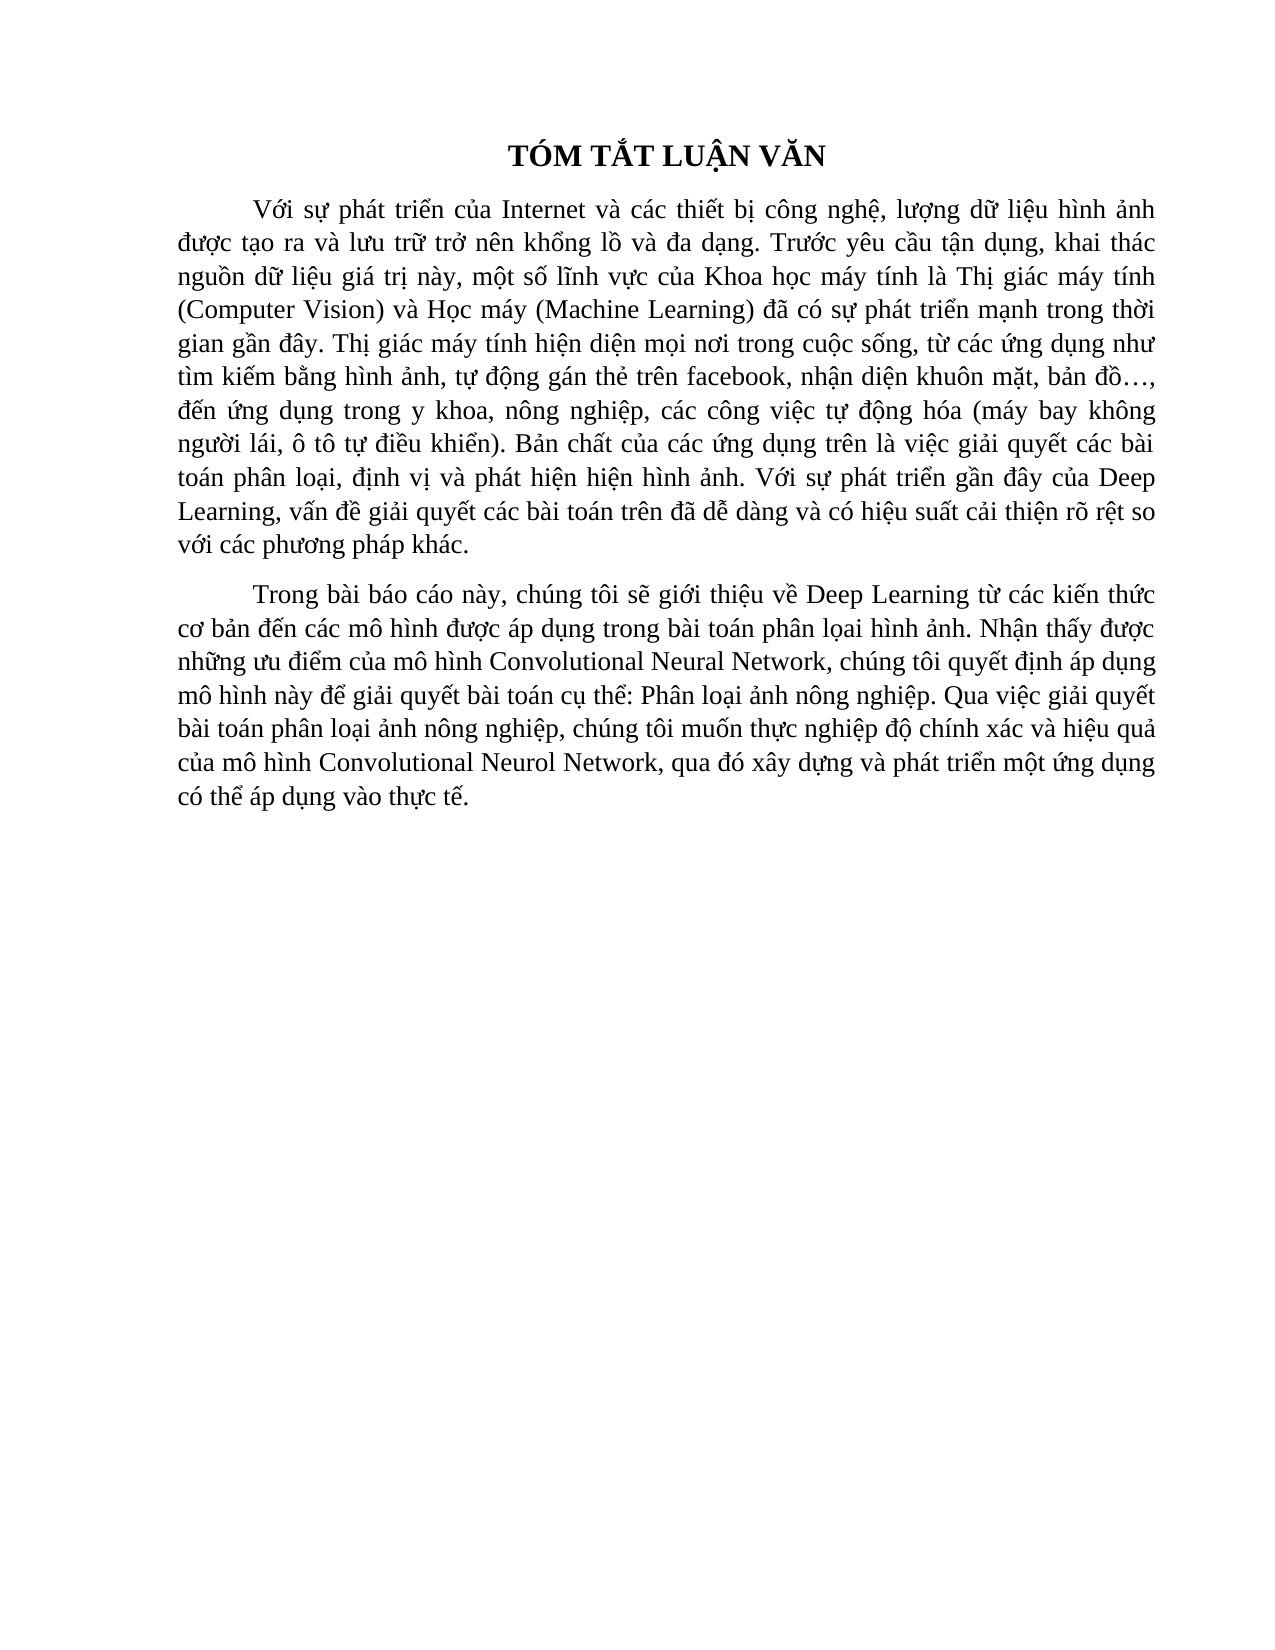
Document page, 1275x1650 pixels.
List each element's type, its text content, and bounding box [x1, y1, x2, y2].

text TÓM TẮT LUẬN VĂN [177, 137, 1157, 173]
text Với sự phát triển của Internet và các thiết bị công nghệ, lượng dữ liệu hình ảnh được tạo ra và lưu trữ trở nên khổng lồ và đa dạng. Trước yêu cầu tận dụng, khai thác nguồn dữ liệu giá trị này, một số lĩnh vực của Khoa học máy tính là Thị giác máy tính (Computer Vision) và Học máy (Machine Learning) đã có sự phát triển mạnh trong thời gian gần đây. Thị giác máy tính hiện diện mọi nơi trong cuộc sống, từ các ứng dụng như tìm kiếm bằng hình ảnh, tự động gán thẻ trên facebook, nhận diện khuôn mặt, bản đồ…, đến ứng dụng trong y khoa, nông nghiệp, các công việc tự động hóa (máy bay không người lái, ô tô tự điều khiển). Bản chất của các ứng dụng trên là việc giải quyết các bài toán phân loại, định vị và phát hiện hiện hình ảnh. Với sự phát triển gần đây của Deep Learning, vấn đề giải quyết các bài toán trên đã dễ dàng và có hiệu suất cải thiện rõ rệt so với các phương pháp khác. [177, 193, 1157, 559]
text Trong bài báo cáo này, chúng tôi sẽ giới thiệu về Deep Learning từ các kiến thức cơ bản đến các mô hình được áp dụng trong bài toán phân lọai hình ảnh. Nhận thấy được những ưu điểm của mô hình Convolutional Neural Network, chúng tôi quyết định áp dụng mô hình này để giải quyết bài toán cụ thể: Phân loại ảnh nông nghiệp. Qua việc giải quyết bài toán phân loại ảnh nông nghiệp, chúng tôi muốn thực nghiệp độ chính xác và hiệu quả của mô hình Convolutional Neurol Network, qua đó xây dựng và phát triển một ứng dụng có thể áp dụng vào thực tế. [177, 578, 1157, 811]
